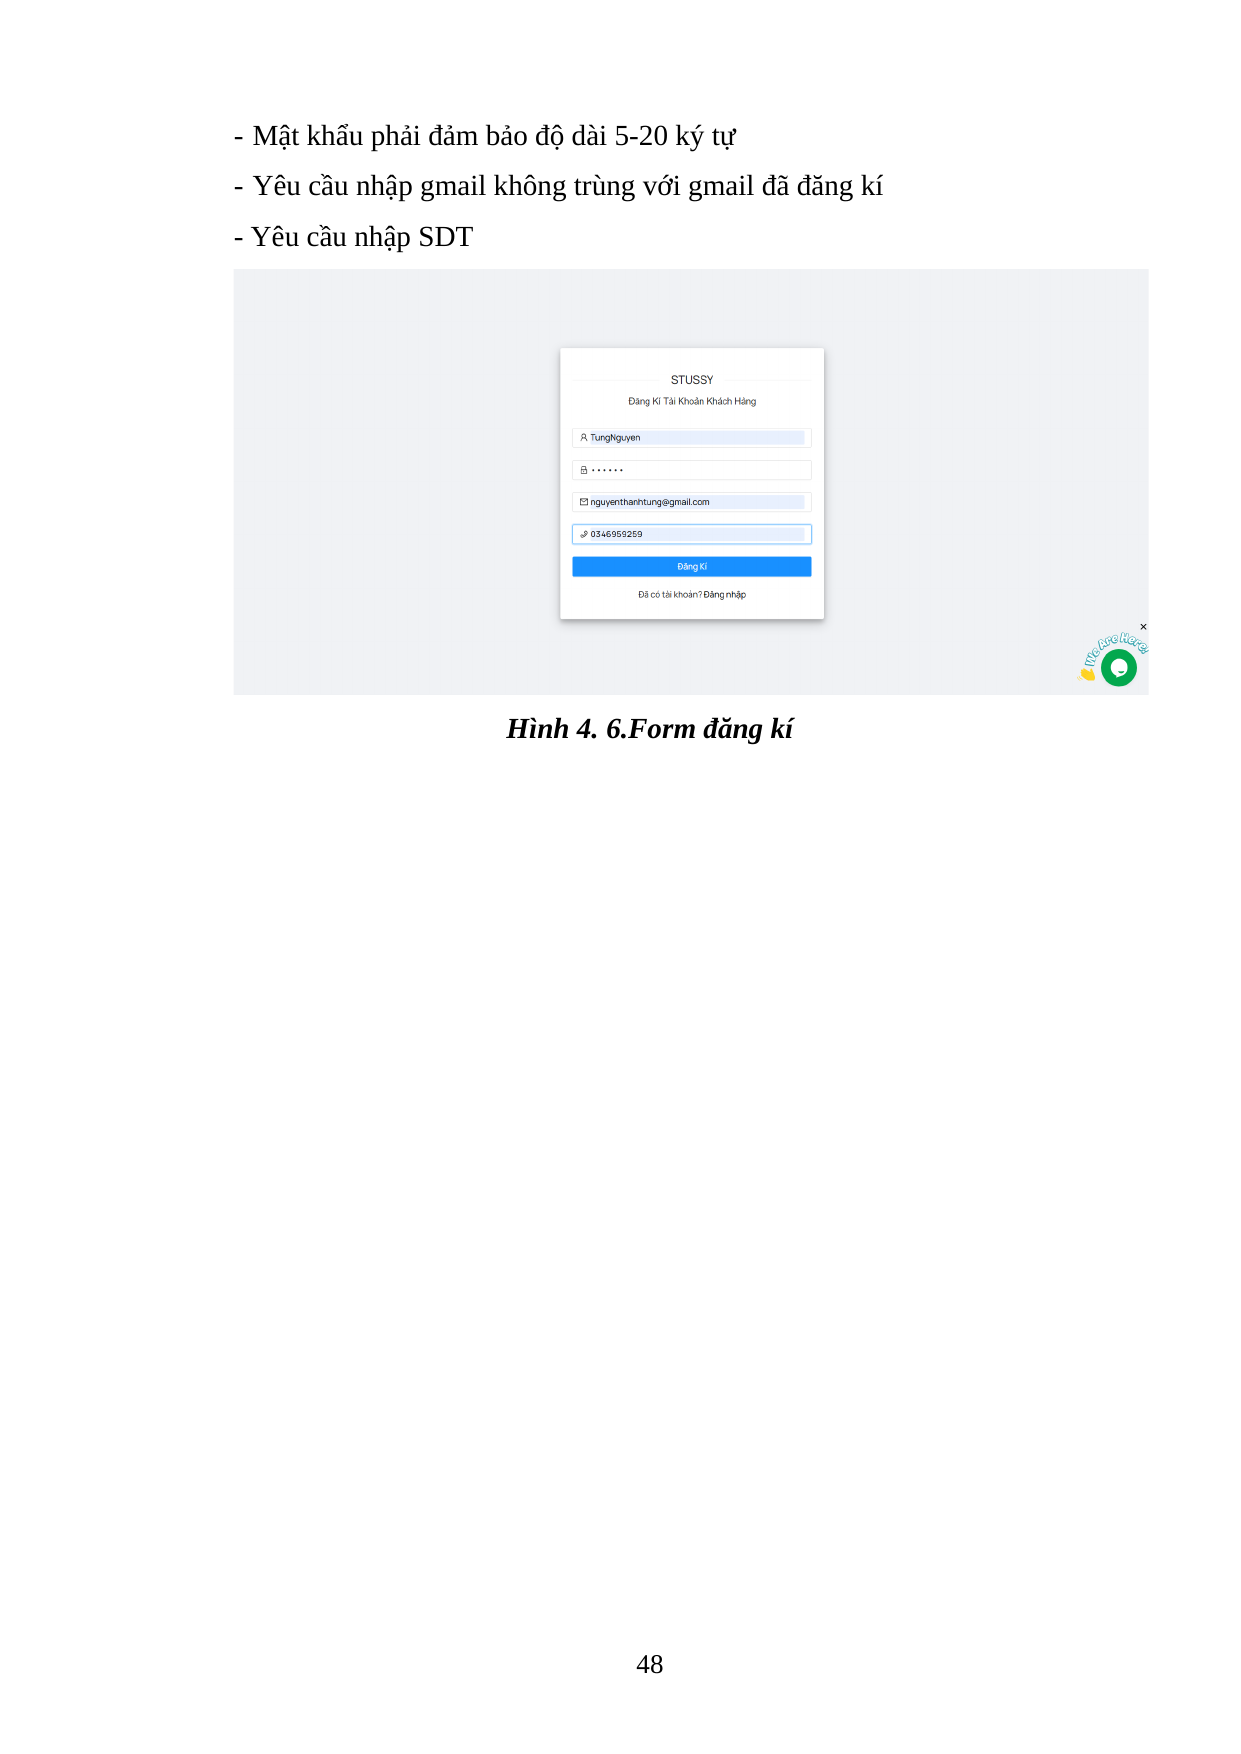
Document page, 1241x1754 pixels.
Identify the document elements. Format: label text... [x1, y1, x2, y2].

text - Yêu cầu nhập gmail không trùng với gmail đã đăng kí [177, 168, 1122, 202]
text - Yêu cầu nhập SDT [177, 219, 1122, 252]
picture [233, 269, 1149, 695]
text - Mật khẩu phải đảm bảo độ dài 5-20 ký tự [177, 118, 1122, 152]
